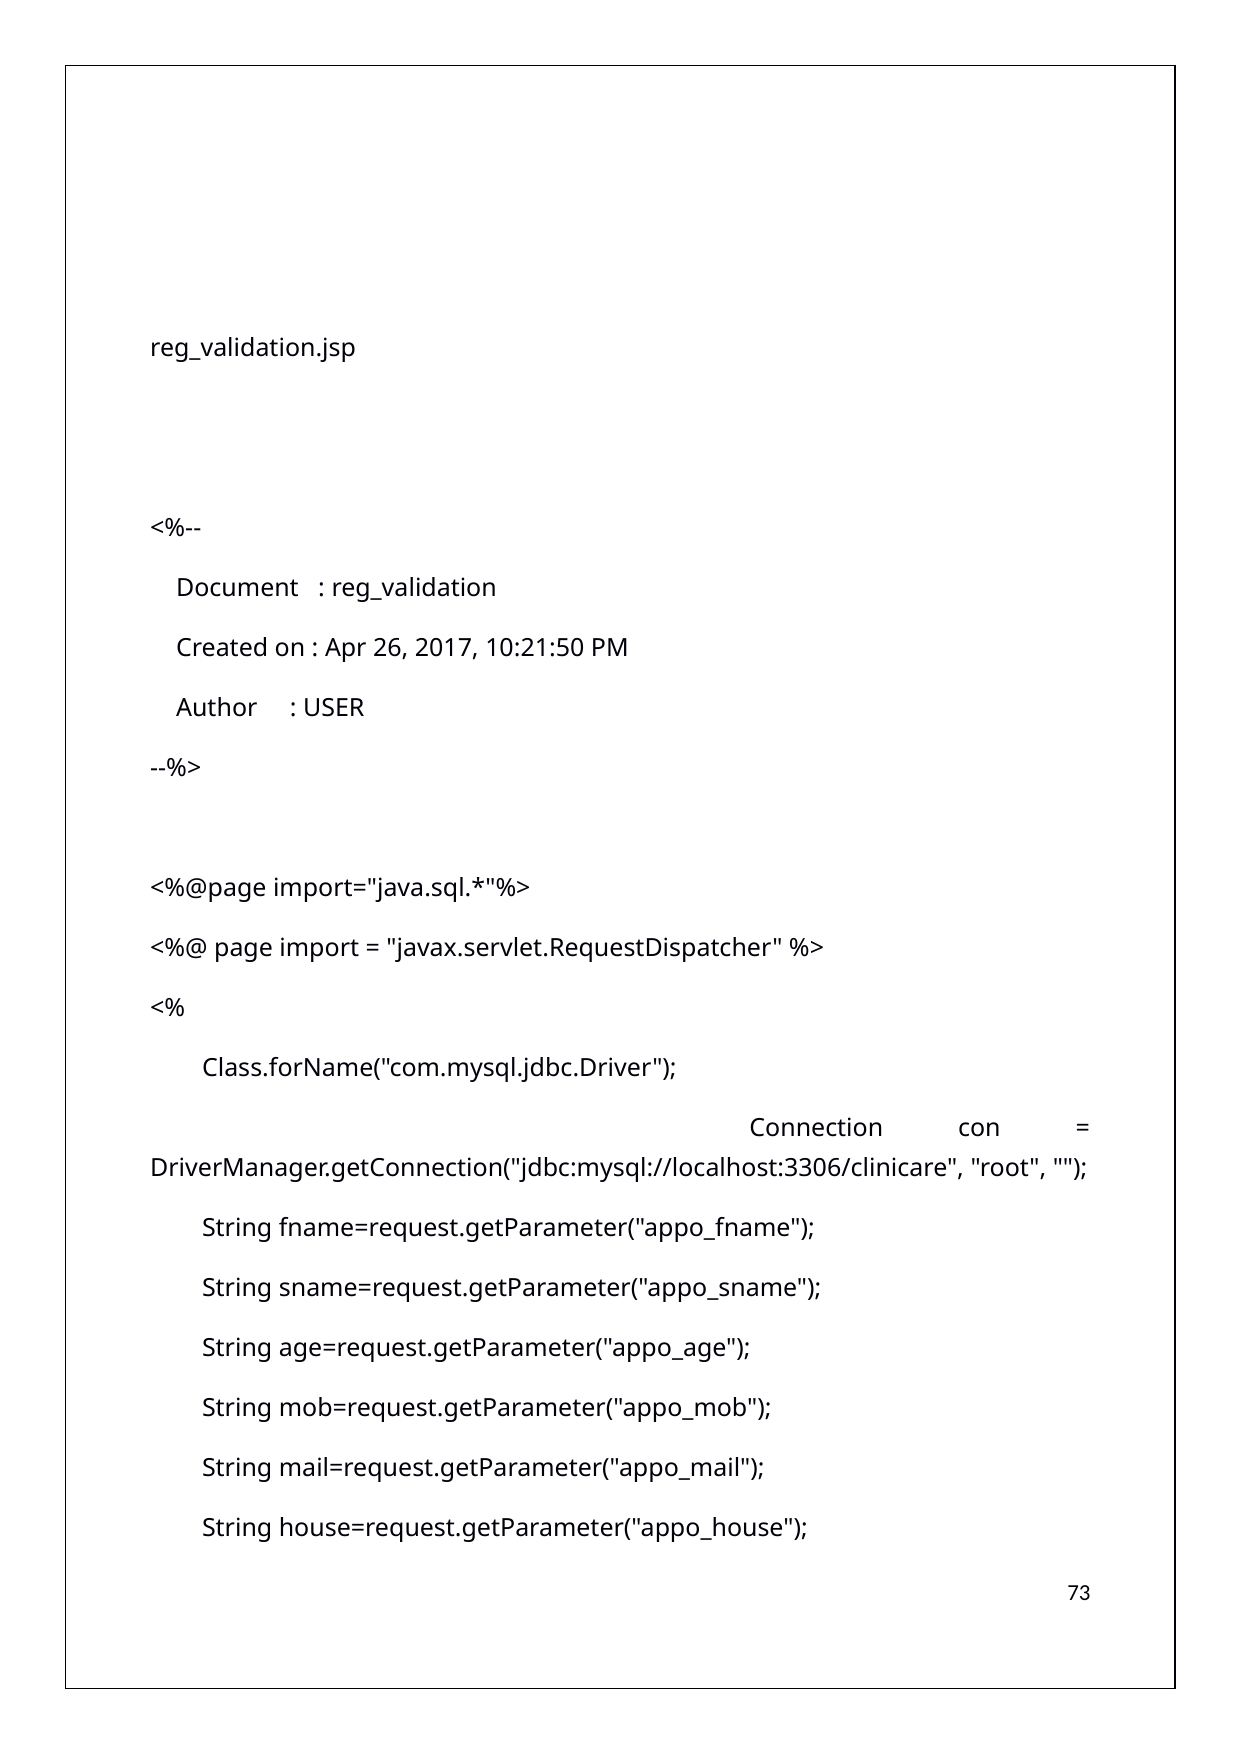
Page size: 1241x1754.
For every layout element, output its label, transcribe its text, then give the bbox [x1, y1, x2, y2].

text Created on : Apr 26, 2017, 10:21:50 PM [150, 630, 1090, 664]
text Class.forName("com.mysql.jdbc.Driver"); [150, 1050, 1090, 1084]
text <%@page import="java.sql.*"%> [150, 870, 1090, 904]
text reg_validation.jsp [150, 330, 1090, 364]
text String mob=request.getParameter("appo_mob"); [150, 1389, 1090, 1423]
text String house=request.getParameter("appo_house"); [150, 1509, 1090, 1543]
text --%> [150, 750, 1090, 784]
text Document : reg_validation [150, 570, 1090, 604]
text String mail=request.getParameter("appo_mail"); [150, 1449, 1090, 1483]
text <%-- [150, 510, 1090, 544]
text <% [150, 990, 1090, 1024]
text String sname=request.getParameter("appo_sname"); [150, 1269, 1090, 1303]
text Author : USER [150, 690, 1090, 724]
text String fname=request.getParameter("appo_fname"); [150, 1209, 1090, 1243]
text Connection con = DriverManager.getConnection("jdbc:mysql://localhost:3306/clinicare", "root", ""); [150, 1110, 1090, 1183]
text <%@ page import = "javax.servlet.RequestDispatcher" %> [150, 930, 1090, 964]
text String age=request.getParameter("appo_age"); [150, 1329, 1090, 1363]
